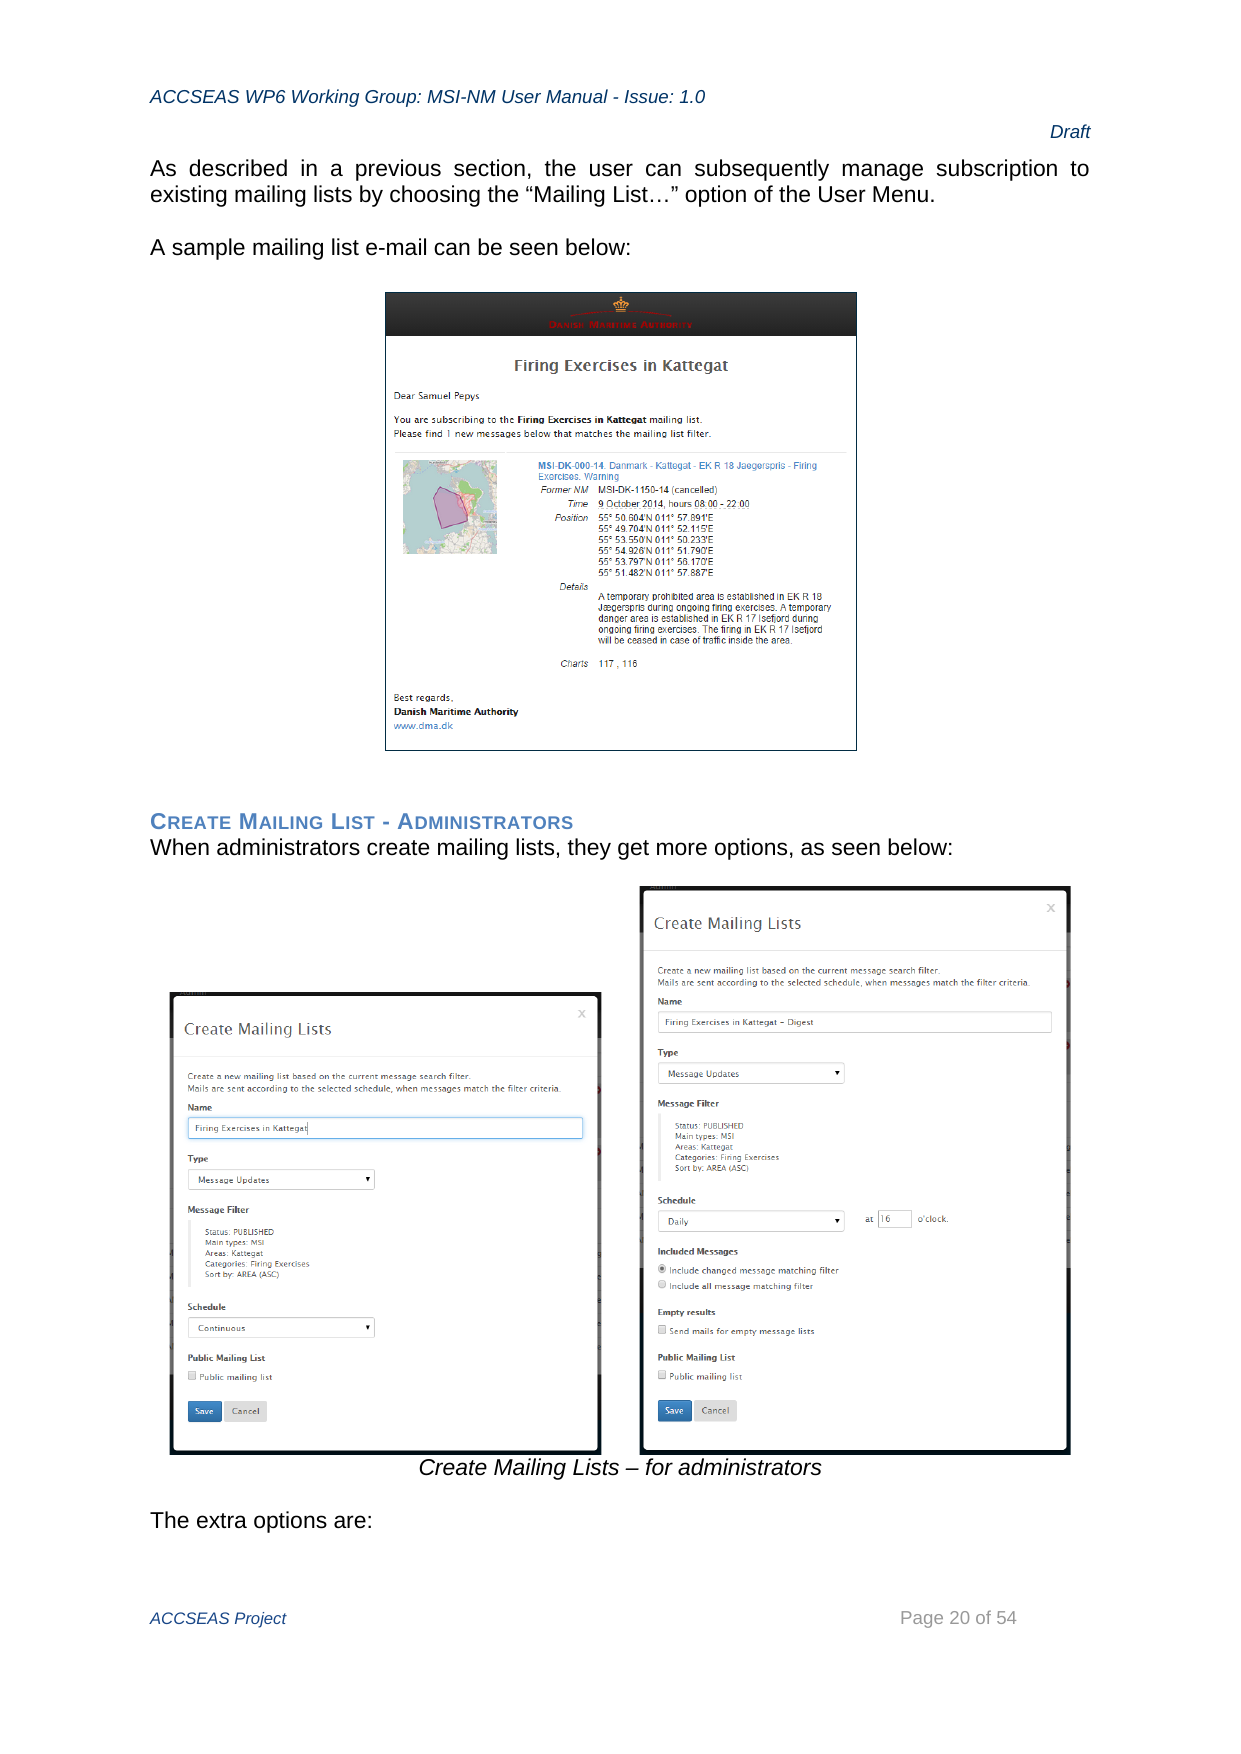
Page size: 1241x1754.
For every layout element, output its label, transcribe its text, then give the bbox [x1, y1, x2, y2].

text The extra options are: [150, 1507, 1090, 1533]
picture [380, 286, 861, 756]
picture [169, 992, 602, 1455]
picture [639, 886, 1071, 1455]
text Create Mailing Lists – for administrators [150, 1454, 1090, 1481]
text When administrators create mailing lists, they get more options, as seen below: [150, 834, 1090, 861]
text A sample mailing list e-mail can be seen below: [150, 233, 1090, 260]
text Create Mailing List - Administrators [150, 808, 1090, 834]
text As described in a previous section, the user can subsequently manage subscription to existing mailing lists by choosing the “Mailing List…” option of the User Menu. [150, 154, 1090, 207]
